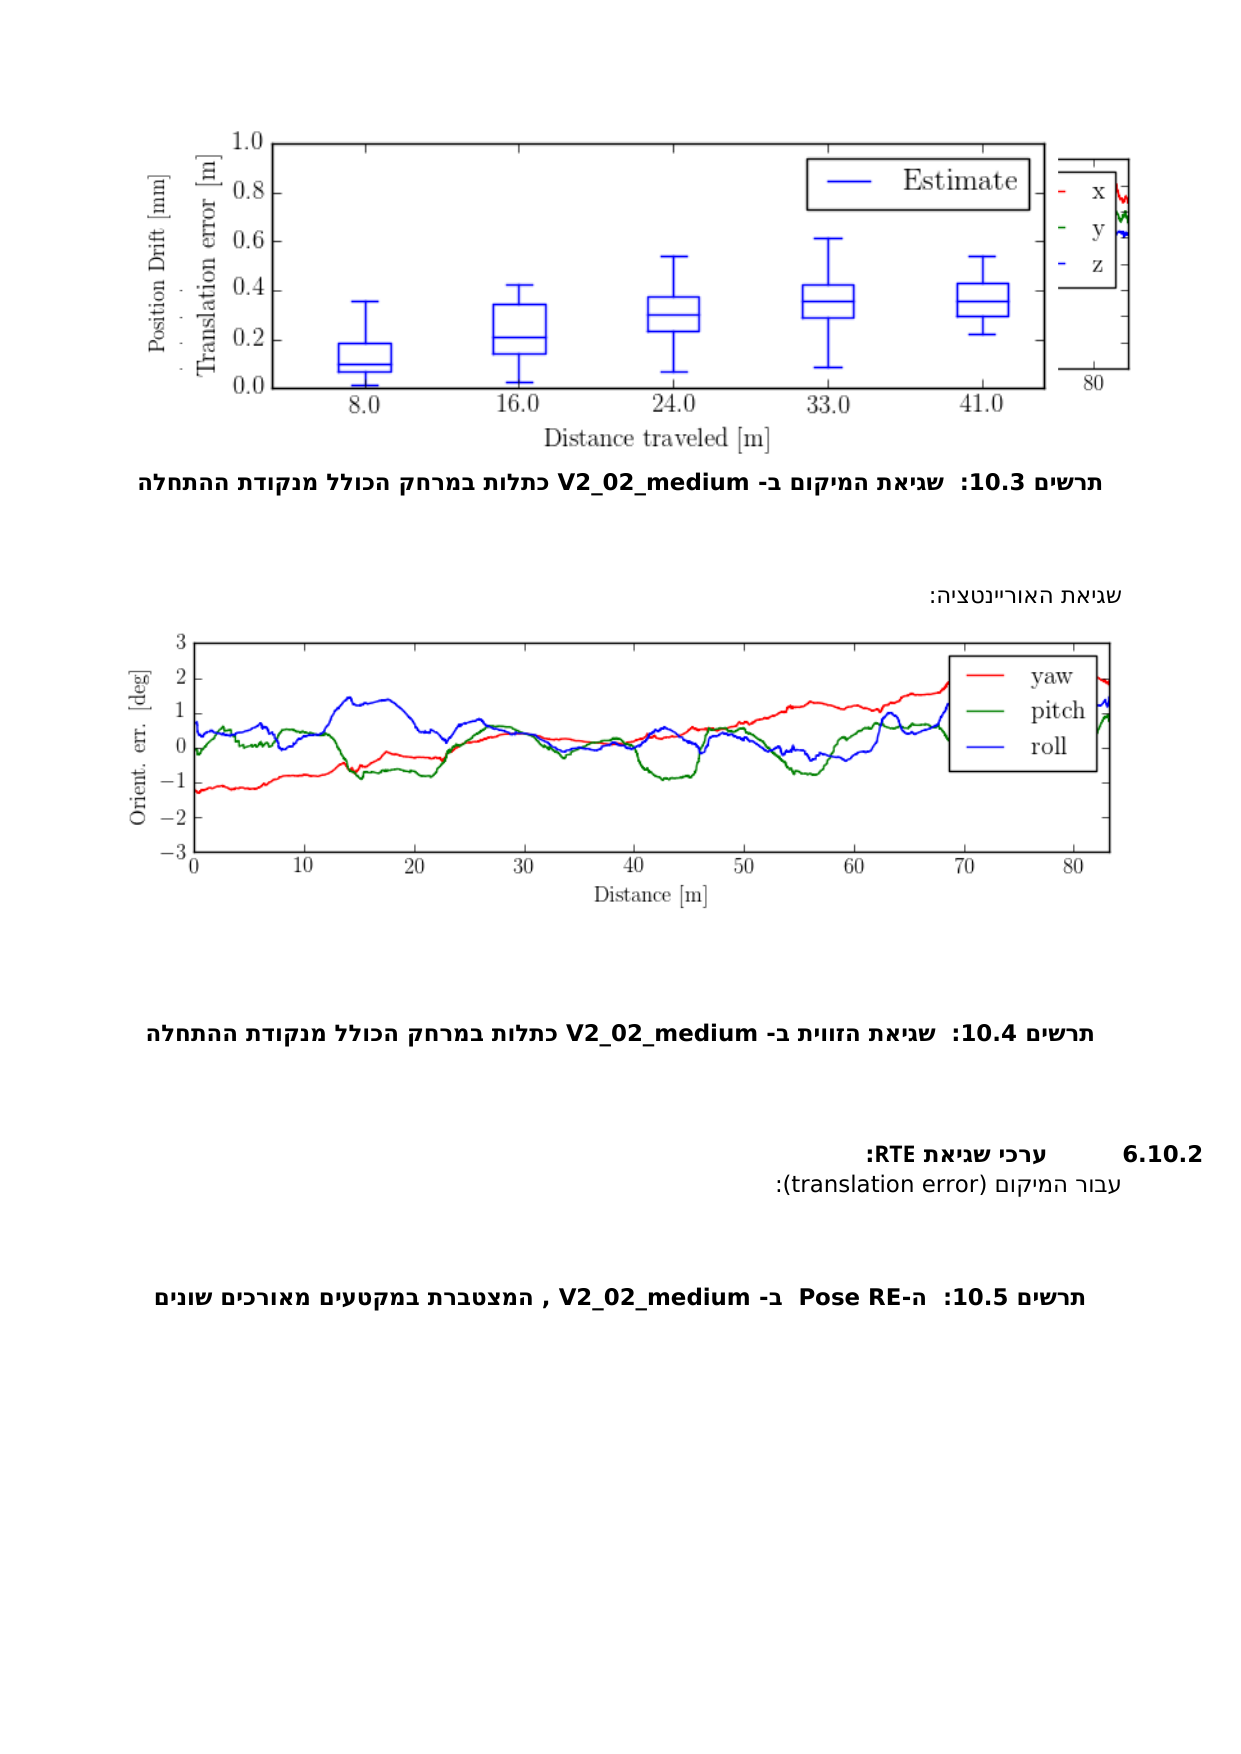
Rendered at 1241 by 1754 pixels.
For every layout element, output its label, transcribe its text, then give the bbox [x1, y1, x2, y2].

text שגיאת האוריינטציה: [118, 582, 1122, 609]
picture [117, 621, 1122, 921]
text תרשים 10.5: ה-Pose RE ב- V2_02_medium , המצטברת במקטעים מאורכים שונים [118, 1284, 1122, 1311]
picture [137, 118, 1141, 469]
subtitle ערכי שגיאת RTE: [118, 1138, 1122, 1169]
text תרשים 10.4: שגיאת הזווית ב- V2_02_medium כתלות במרחק הכולל מנקודת ההתחלה [118, 1021, 1122, 1047]
text עבור המיקום (translation error): [118, 1171, 1122, 1198]
